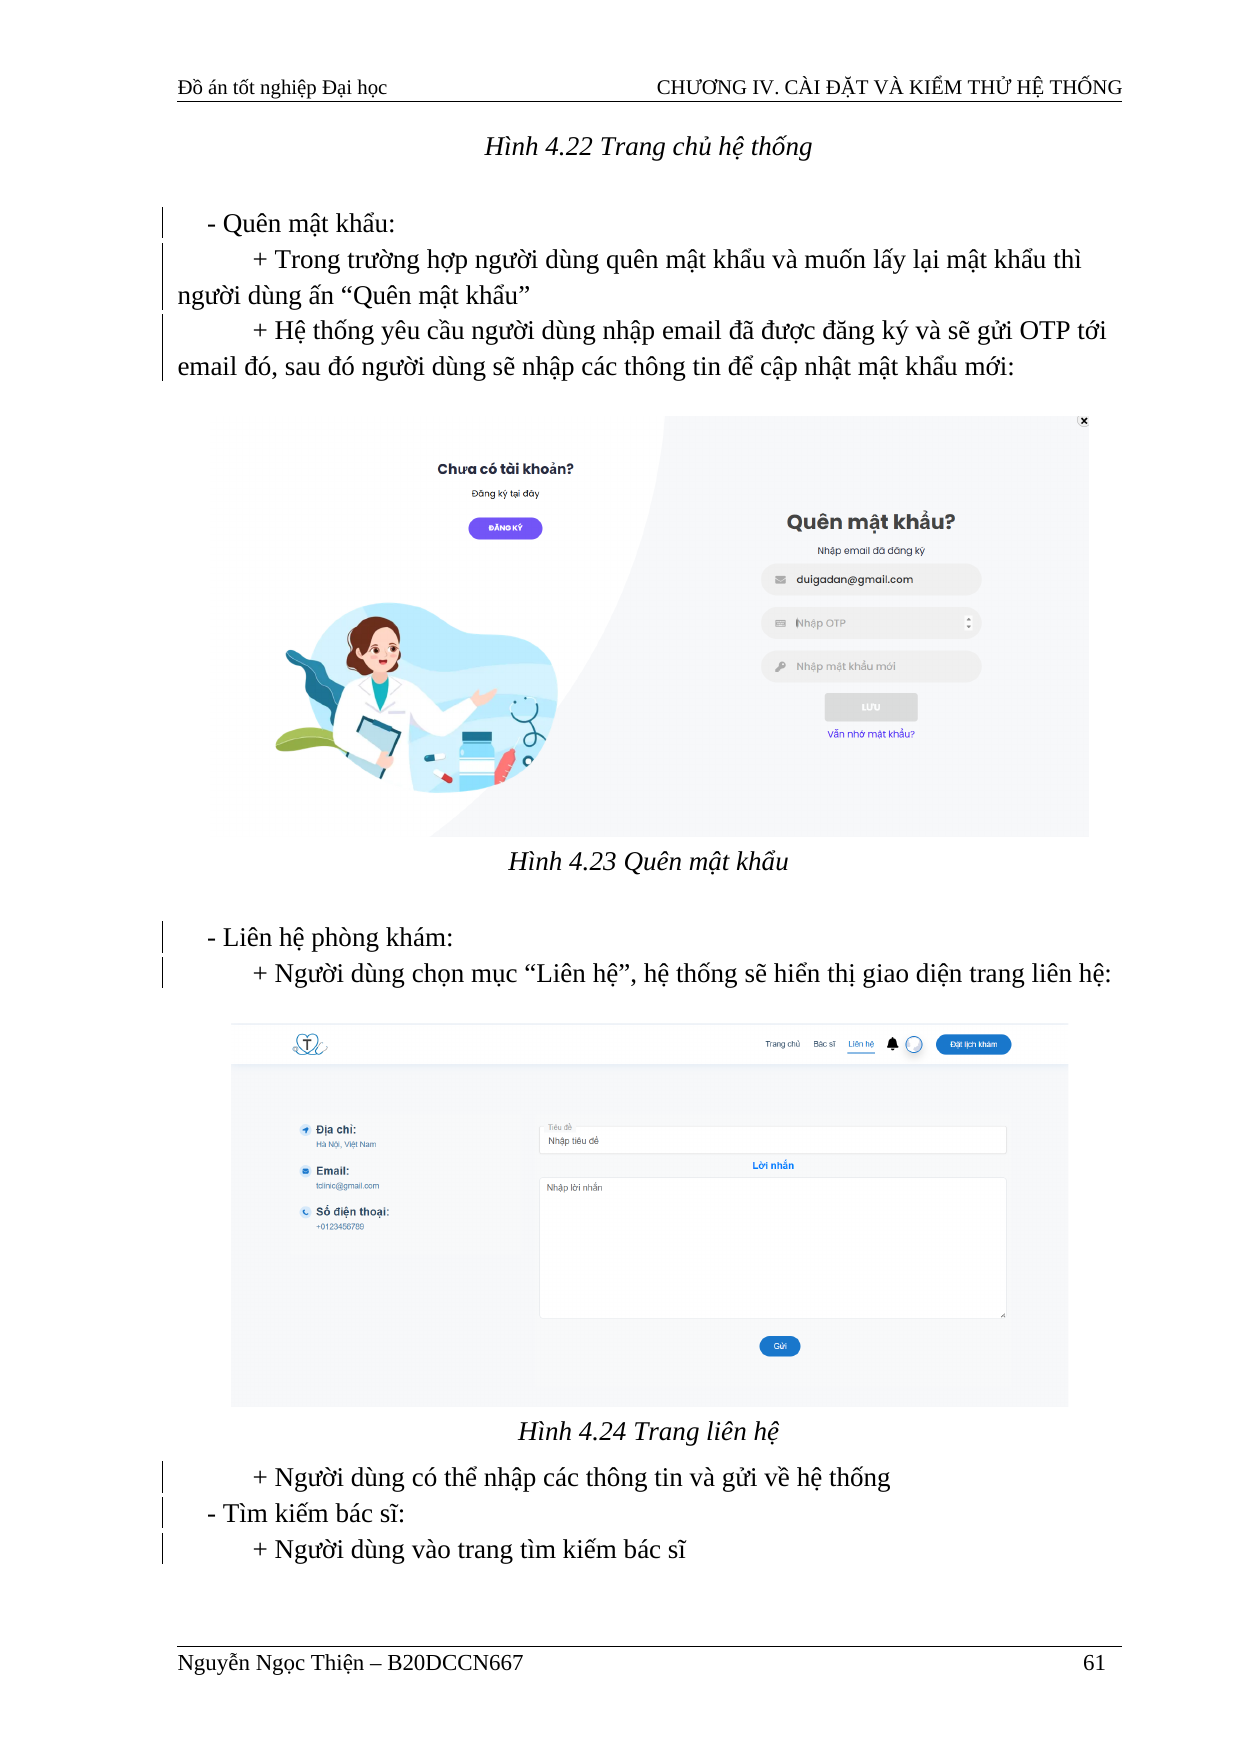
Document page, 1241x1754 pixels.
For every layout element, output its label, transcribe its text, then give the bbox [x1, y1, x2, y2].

text + Hệ thống yêu cầu người dùng nhập email đã được đăng ký và sẽ gửi OTP tới email đó, sau đó người dùng sẽ nhập các thông tin để cập nhật mật khẩu mới: [177, 314, 1122, 381]
text + Người dùng chọn mục “Liên hệ”, hệ thống sẽ hiển thị giao diện trang liên hệ: [177, 957, 1122, 988]
text + Trong trường hợp người dùng quên mật khẩu và muốn lấy lại mật khẩu thì người dùng ấn “Quên mật khẩu” [177, 243, 1122, 310]
subtitle Hình 4.22 Trang chủ hệ thống [177, 130, 1122, 162]
picture [231, 1023, 1069, 1407]
subtitle Hình 4.24 Trang liên hệ [177, 1415, 1122, 1446]
picture [210, 416, 1089, 837]
subtitle Hình 4.23 Quên mật khẩu [177, 844, 1122, 876]
text + Người dùng vào trang tìm kiếm bác sĩ [177, 1533, 1122, 1564]
text - Liên hệ phòng khám: [177, 921, 1122, 953]
text + Người dùng có thể nhập các thông tin và gửi về hệ thống [177, 1461, 1122, 1493]
text - Quên mật khẩu: [177, 207, 1122, 238]
text - Tìm kiếm bác sĩ: [177, 1497, 1122, 1528]
